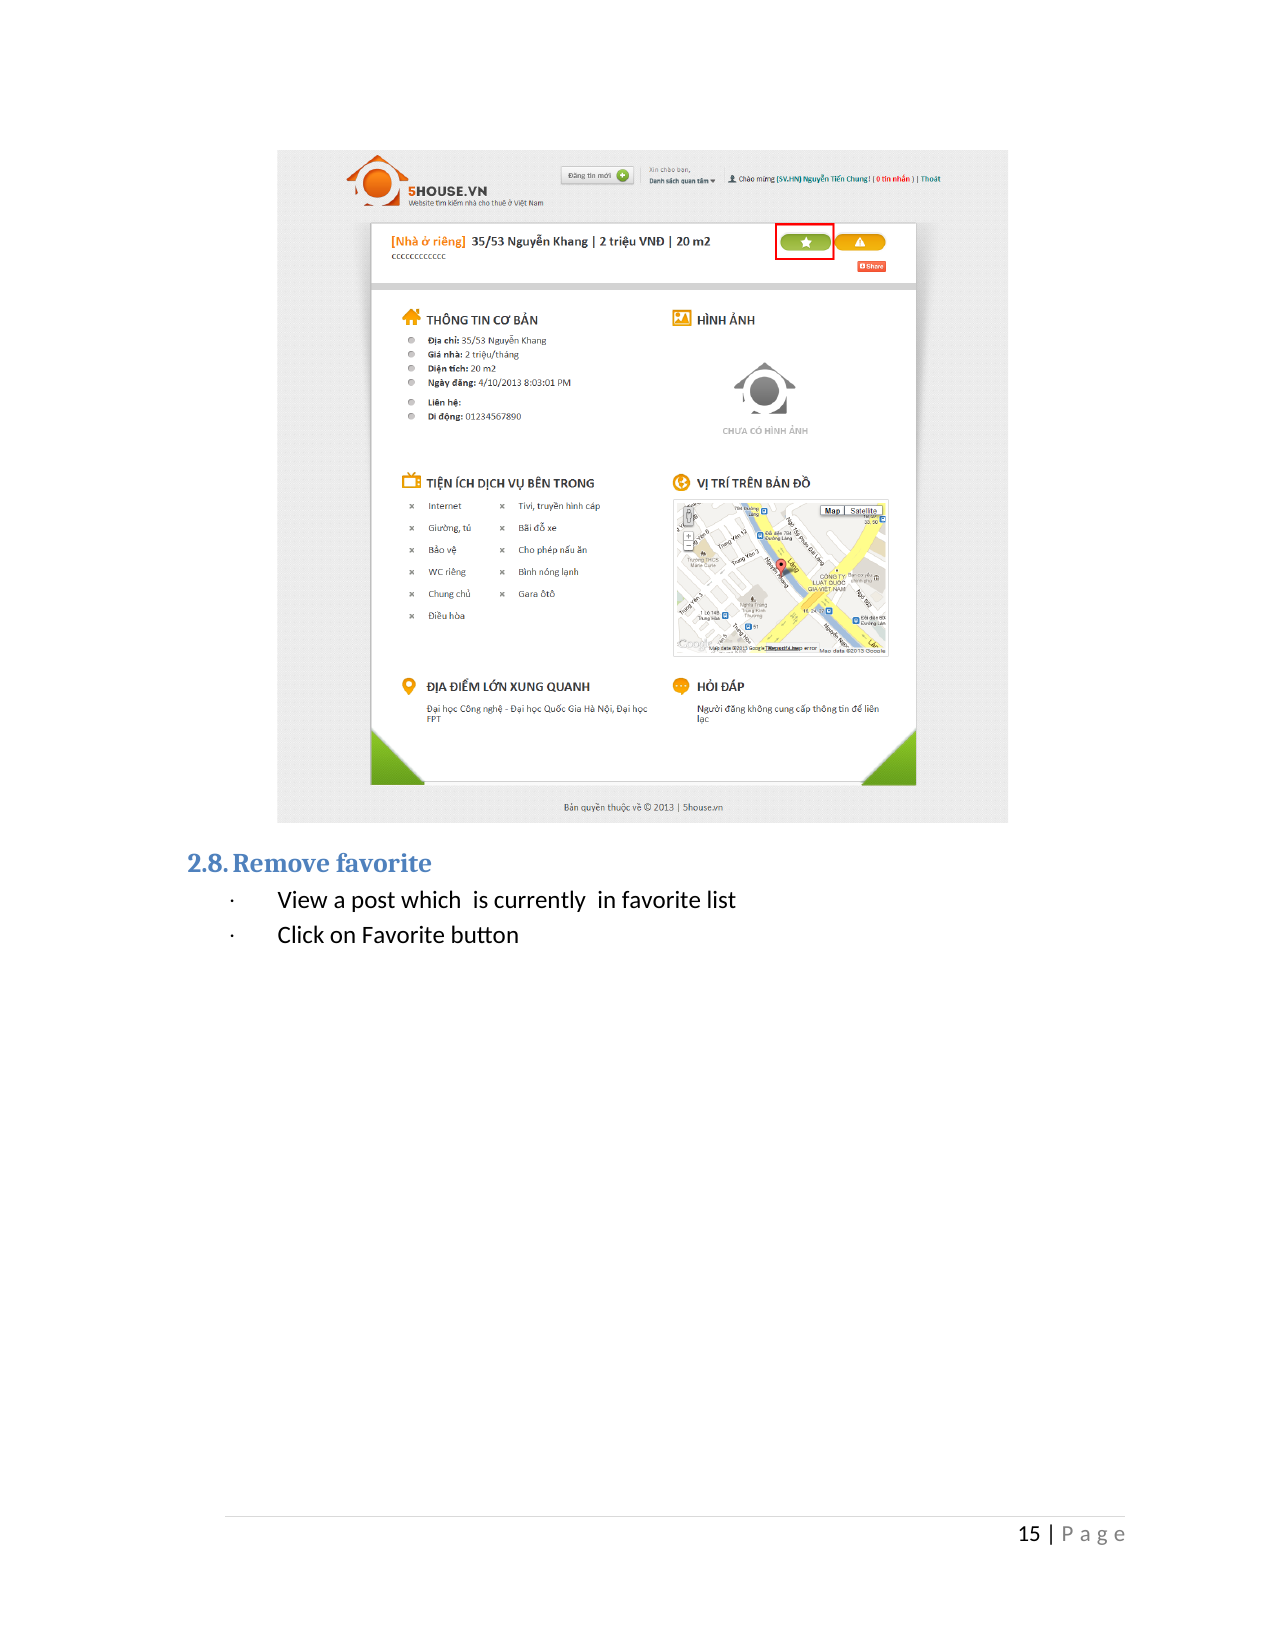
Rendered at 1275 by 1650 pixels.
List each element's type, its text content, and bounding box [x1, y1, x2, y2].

list View a post which is currently in favorite list [225, 884, 1125, 914]
list Click on Favorite button [225, 919, 1125, 949]
subtitle Remove favorite [187, 848, 1125, 879]
picture [277, 150, 1009, 823]
